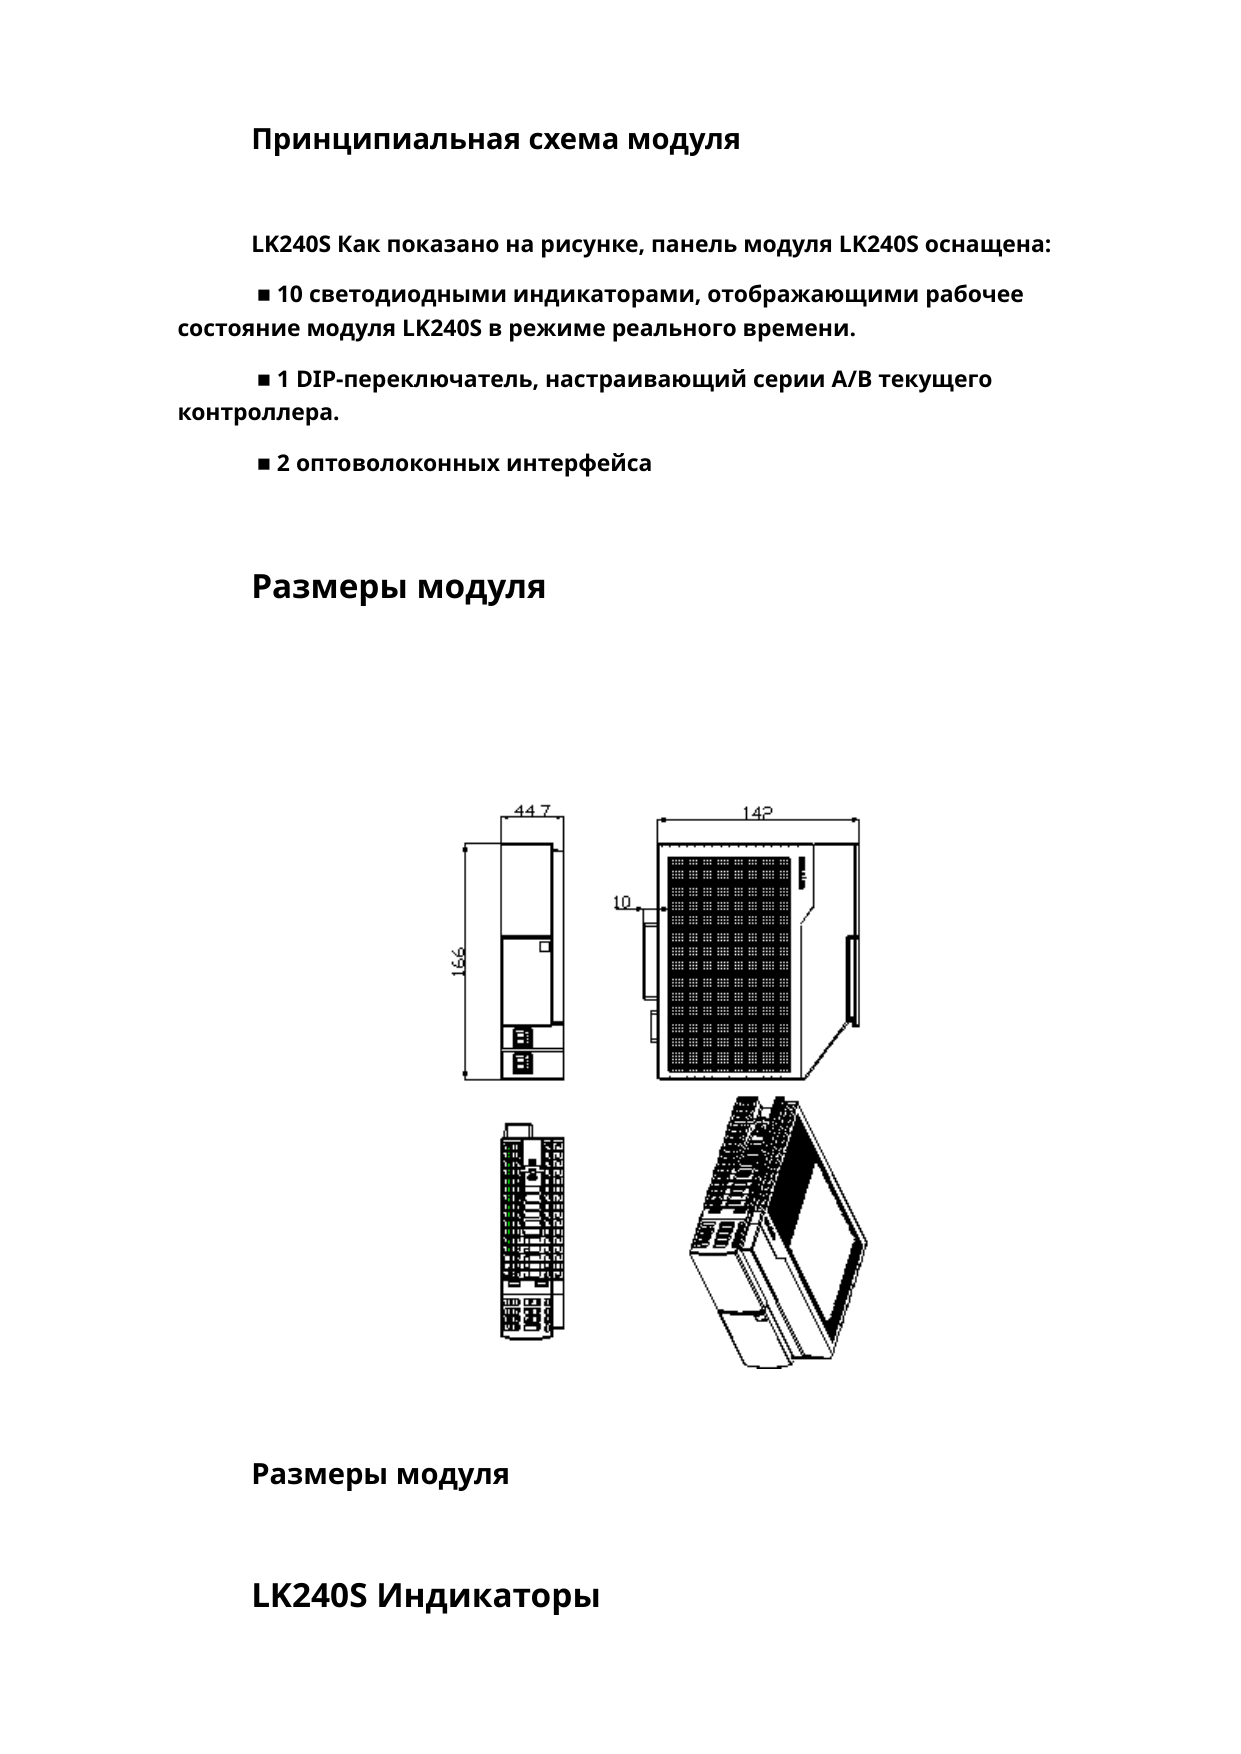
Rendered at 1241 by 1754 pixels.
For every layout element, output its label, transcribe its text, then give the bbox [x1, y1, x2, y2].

text LK240S Индикаторы [177, 1572, 1152, 1618]
text ■ 2 оптоволоконных интерфейса [177, 447, 1152, 478]
text Размеры модуля [177, 1453, 1152, 1493]
text LK240S Как показано на рисунке, панель модуля LK240S оснащена: [177, 228, 1152, 259]
text Размеры модуля [177, 563, 1152, 608]
text ■ 1 DIP-переключатель, настраивающий серии A/B текущего контроллера. [177, 363, 1152, 428]
text Принципиальная схема модуля [177, 118, 1152, 158]
text ■ 10 светодиодными индикаторами, отображающими рабочее состояние модуля LK240S в режиме реального времени. [177, 278, 1152, 343]
picture [177, 727, 1057, 1369]
